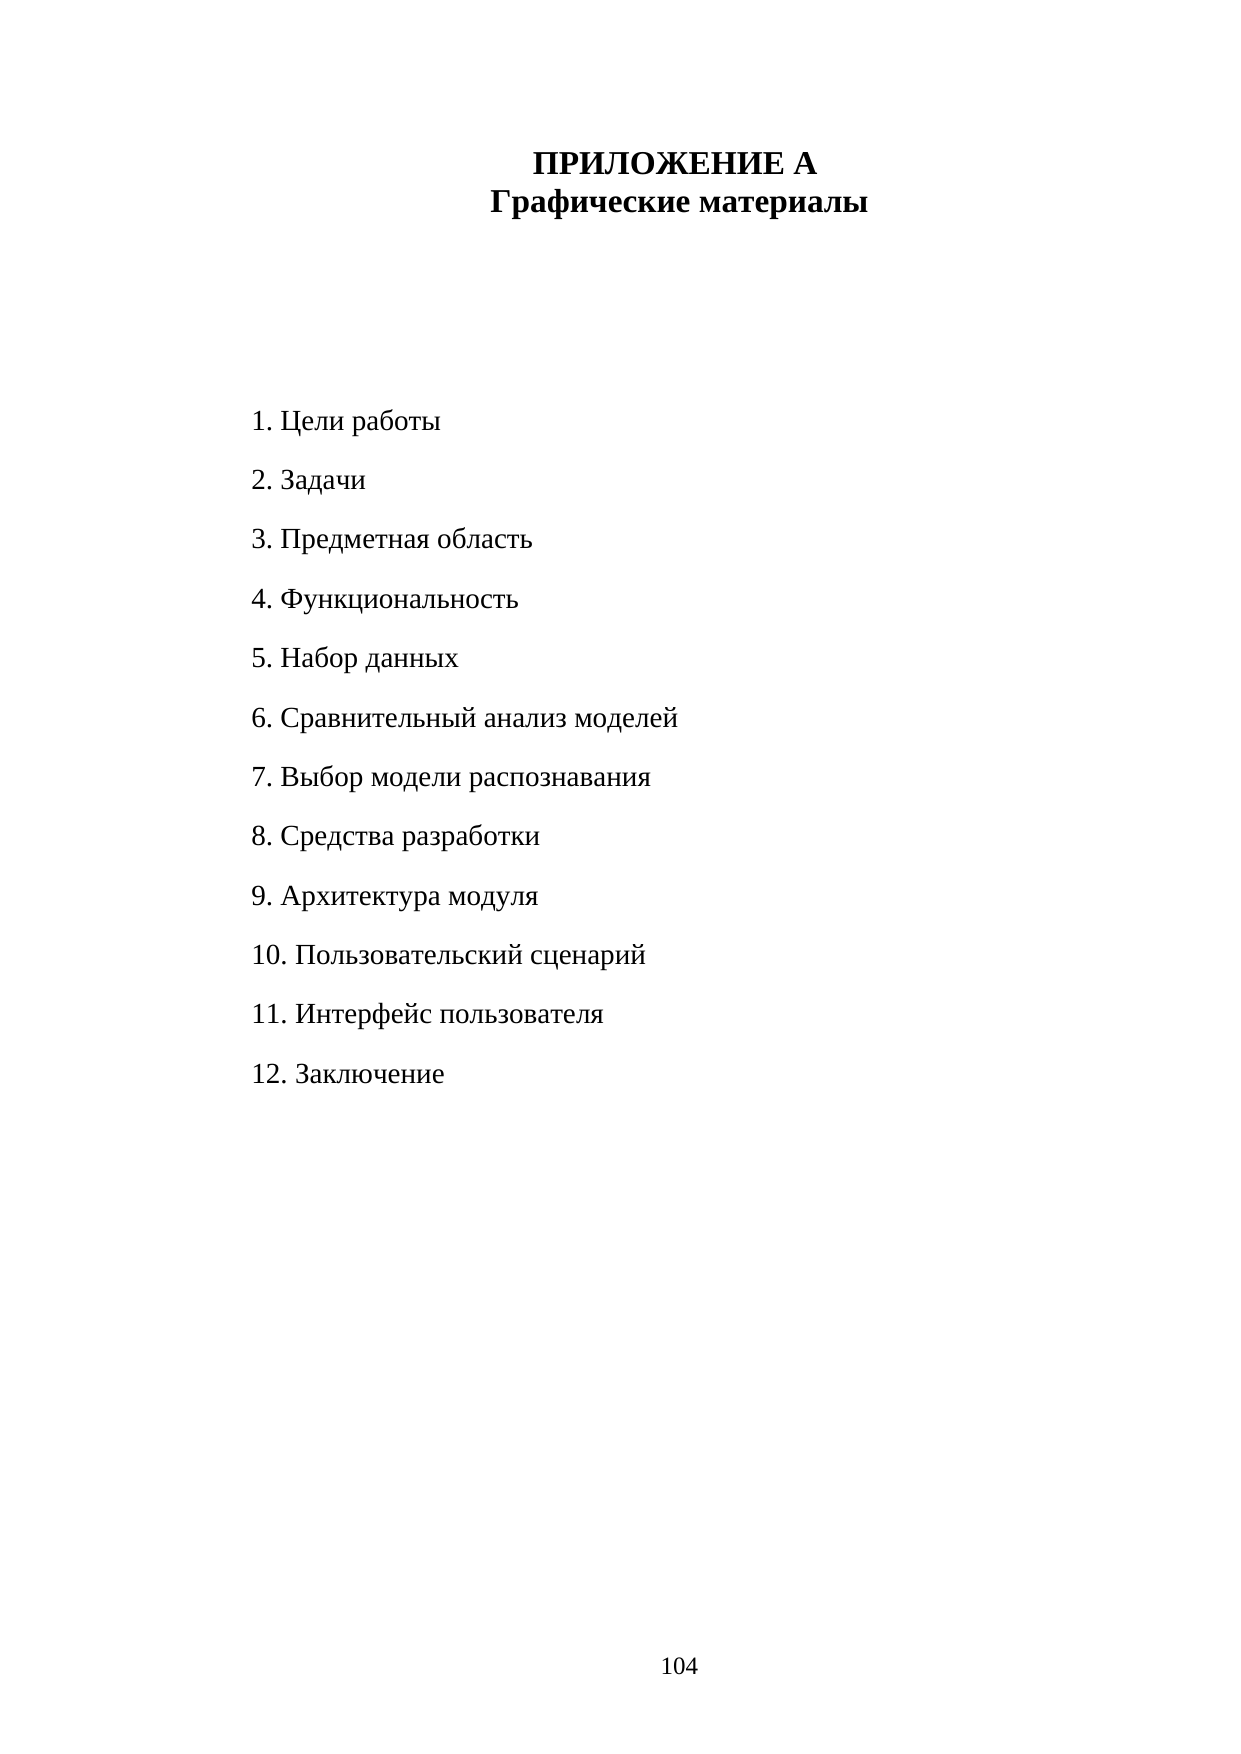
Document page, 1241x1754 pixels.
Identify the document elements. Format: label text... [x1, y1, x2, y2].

text 7. Выбор модели распознавания [177, 759, 1181, 793]
text 8. Средства разработки [177, 818, 1181, 852]
text 6. Сравнительный анализ моделей [177, 700, 1181, 733]
text 12. Заключение [177, 1056, 1181, 1089]
text 3. Предметная область [177, 522, 1181, 555]
subtitle ПРИЛОЖЕНИЕ А Графические материалы [177, 143, 1181, 220]
text 11. Интерфейс пользователя [177, 997, 1181, 1030]
text 2. Задачи [177, 462, 1181, 496]
text 10. Пользовательский сценарий [177, 937, 1181, 971]
text 5. Набор данных [177, 640, 1181, 674]
text 4. Функциональность [177, 581, 1181, 614]
text 9. Архитектура модуля [177, 878, 1181, 911]
text 1. Цели работы [177, 403, 1181, 436]
